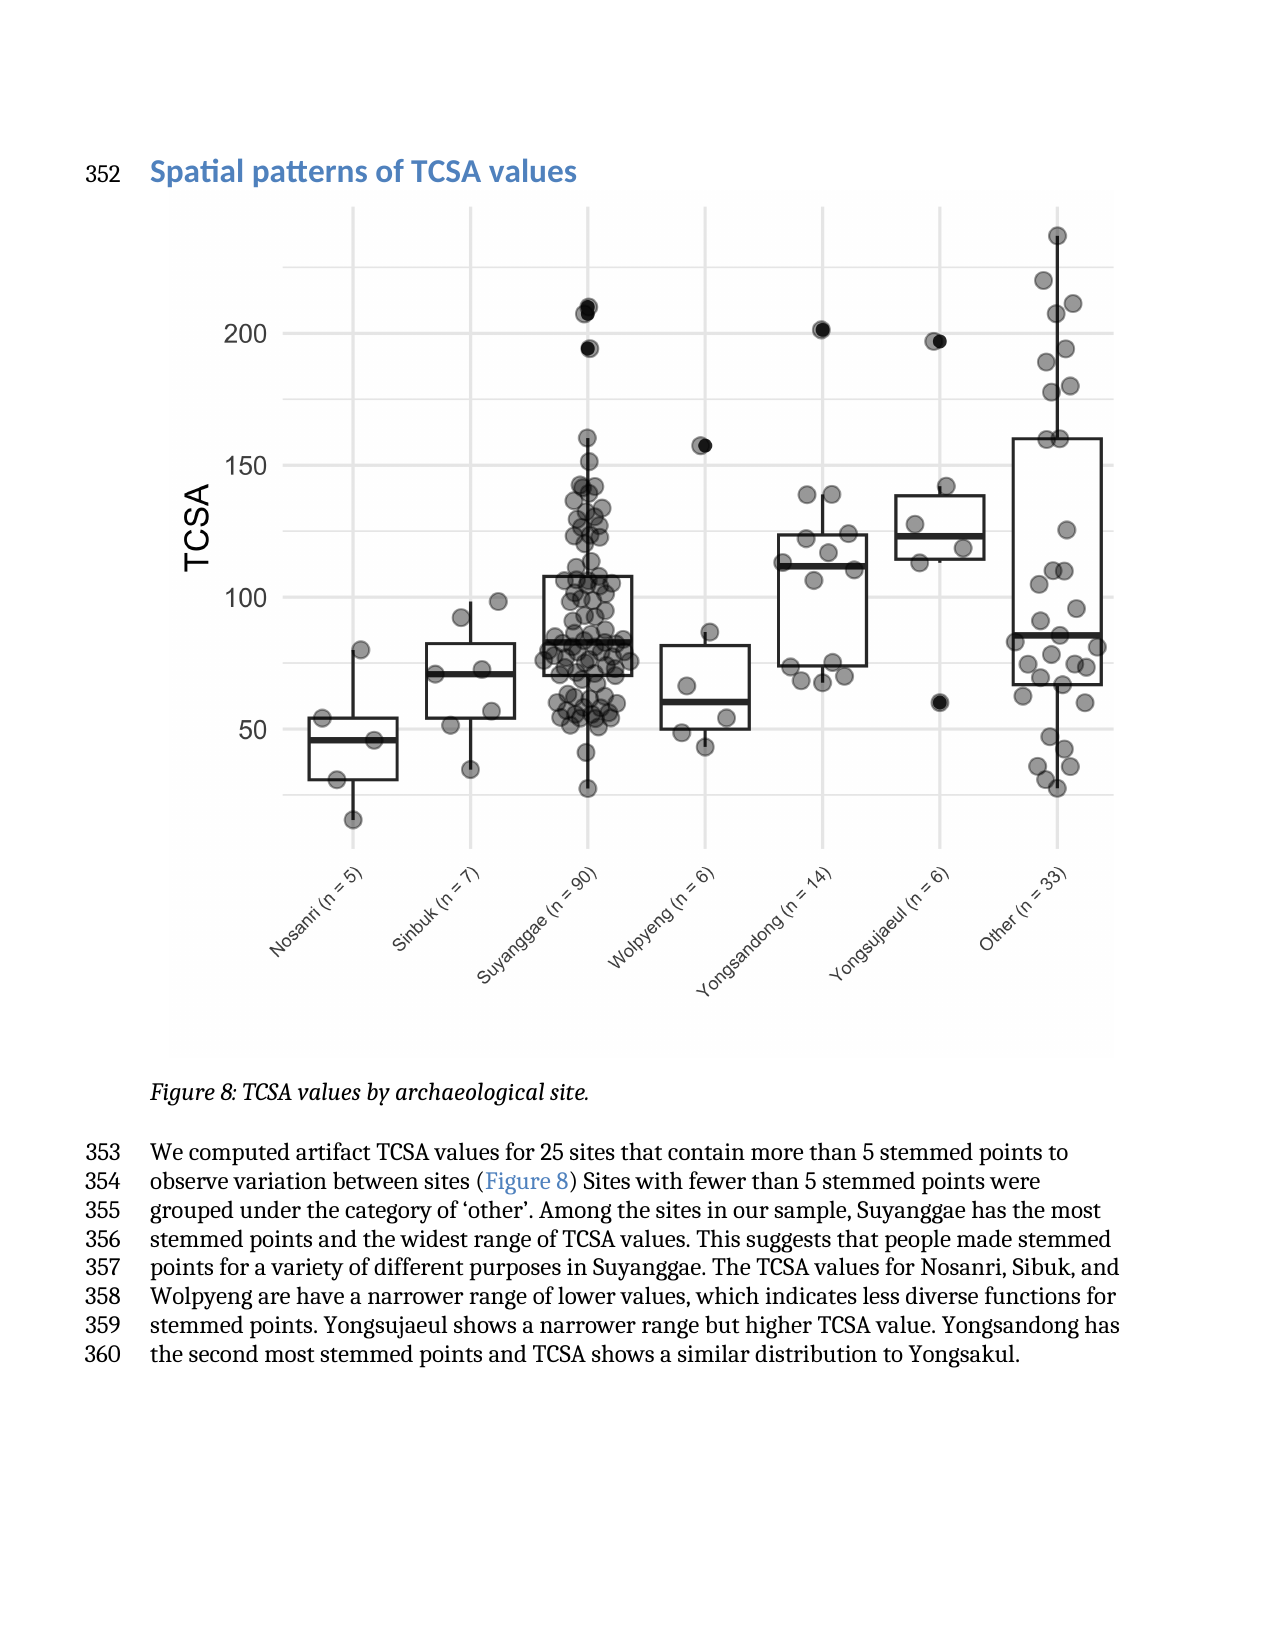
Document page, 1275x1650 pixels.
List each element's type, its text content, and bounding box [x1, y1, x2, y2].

table_header Figure 8: TCSA values by archaeological site. [139, 191, 1114, 1119]
text We computed artifact TCSA values for 25 sites that contain more than 5 stemmed points to observe variation between sites (Figure 8) Sites with fewer than 5 stemmed points were grouped under the category of ‘other’. Among the sites in our sample, Suyanggae has the most stemmed points and the widest range of TCSA values. This suggests that people made stemmed points for a variety of different purposes in Suyanggae. The TCSA values for Nosanri, Sibuk, and Wolpyeng are have a narrower range of lower values, which indicates less diverse functions for stemmed points. Yongsujaeul shows a narrower range but higher TCSA value. Yongsandong has the second most stemmed points and TCSA shows a similar distribution to Yongsakul. [150, 1138, 1125, 1368]
picture [168, 190, 1114, 1058]
subtitle Spatial patterns of TCSA values [150, 150, 1125, 191]
